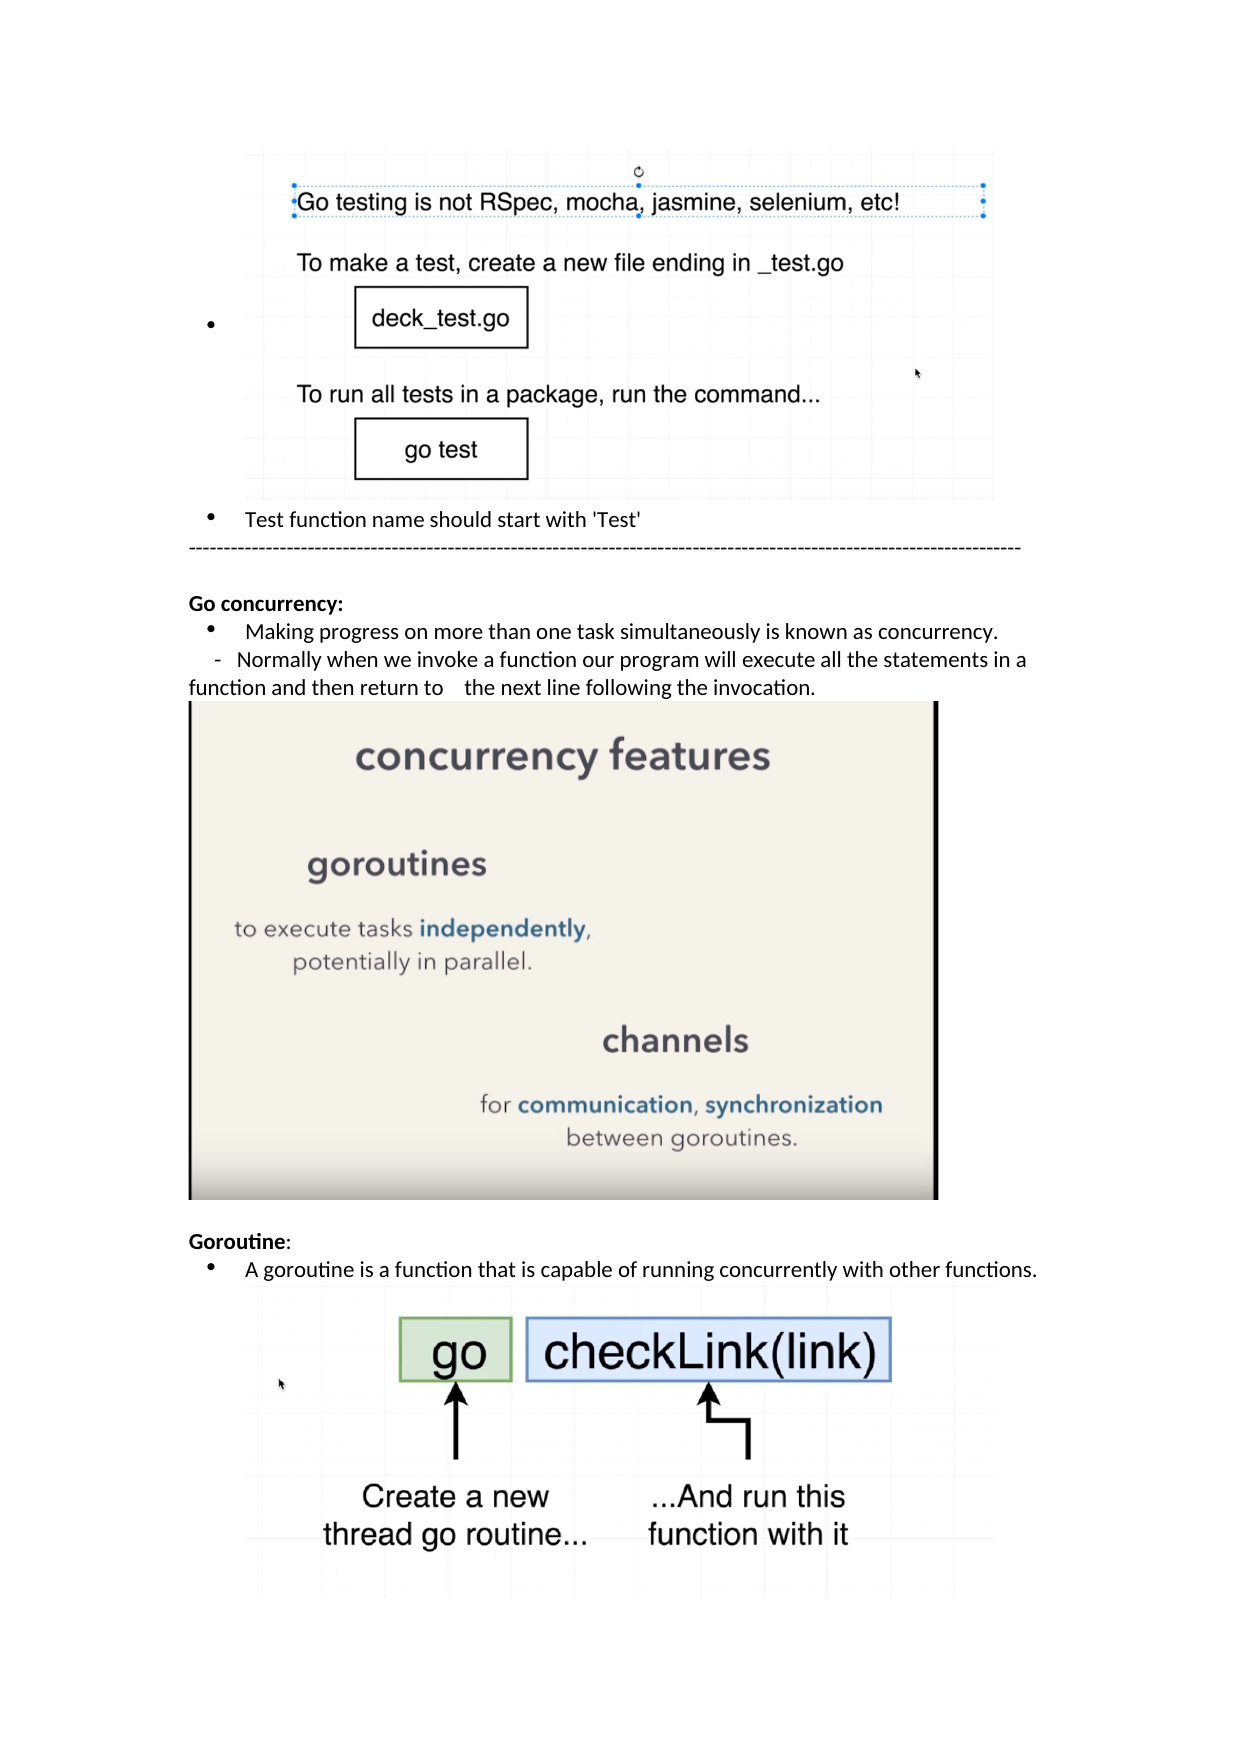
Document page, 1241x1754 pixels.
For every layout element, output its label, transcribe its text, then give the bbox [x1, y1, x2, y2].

picture [188, 701, 939, 1200]
list A goroutine is a function that is capable of running concurrently with other functions. [207, 1256, 1090, 1283]
list Test function name should start with 'Test' [207, 505, 1090, 533]
picture [244, 1283, 995, 1599]
text - Normally when we invoke a function our program will execute all the statements in a function and then return to the next line following the invocation. [188, 645, 1090, 701]
text Go concurrency: [188, 589, 1090, 617]
text ----------------------------------------------------------------------------------------------------------------------- [188, 533, 1090, 561]
list Making progress on more than one task simultaneously is known as concurrency. [207, 617, 1090, 645]
text Goroutine: [188, 1227, 1090, 1256]
picture [244, 150, 995, 500]
